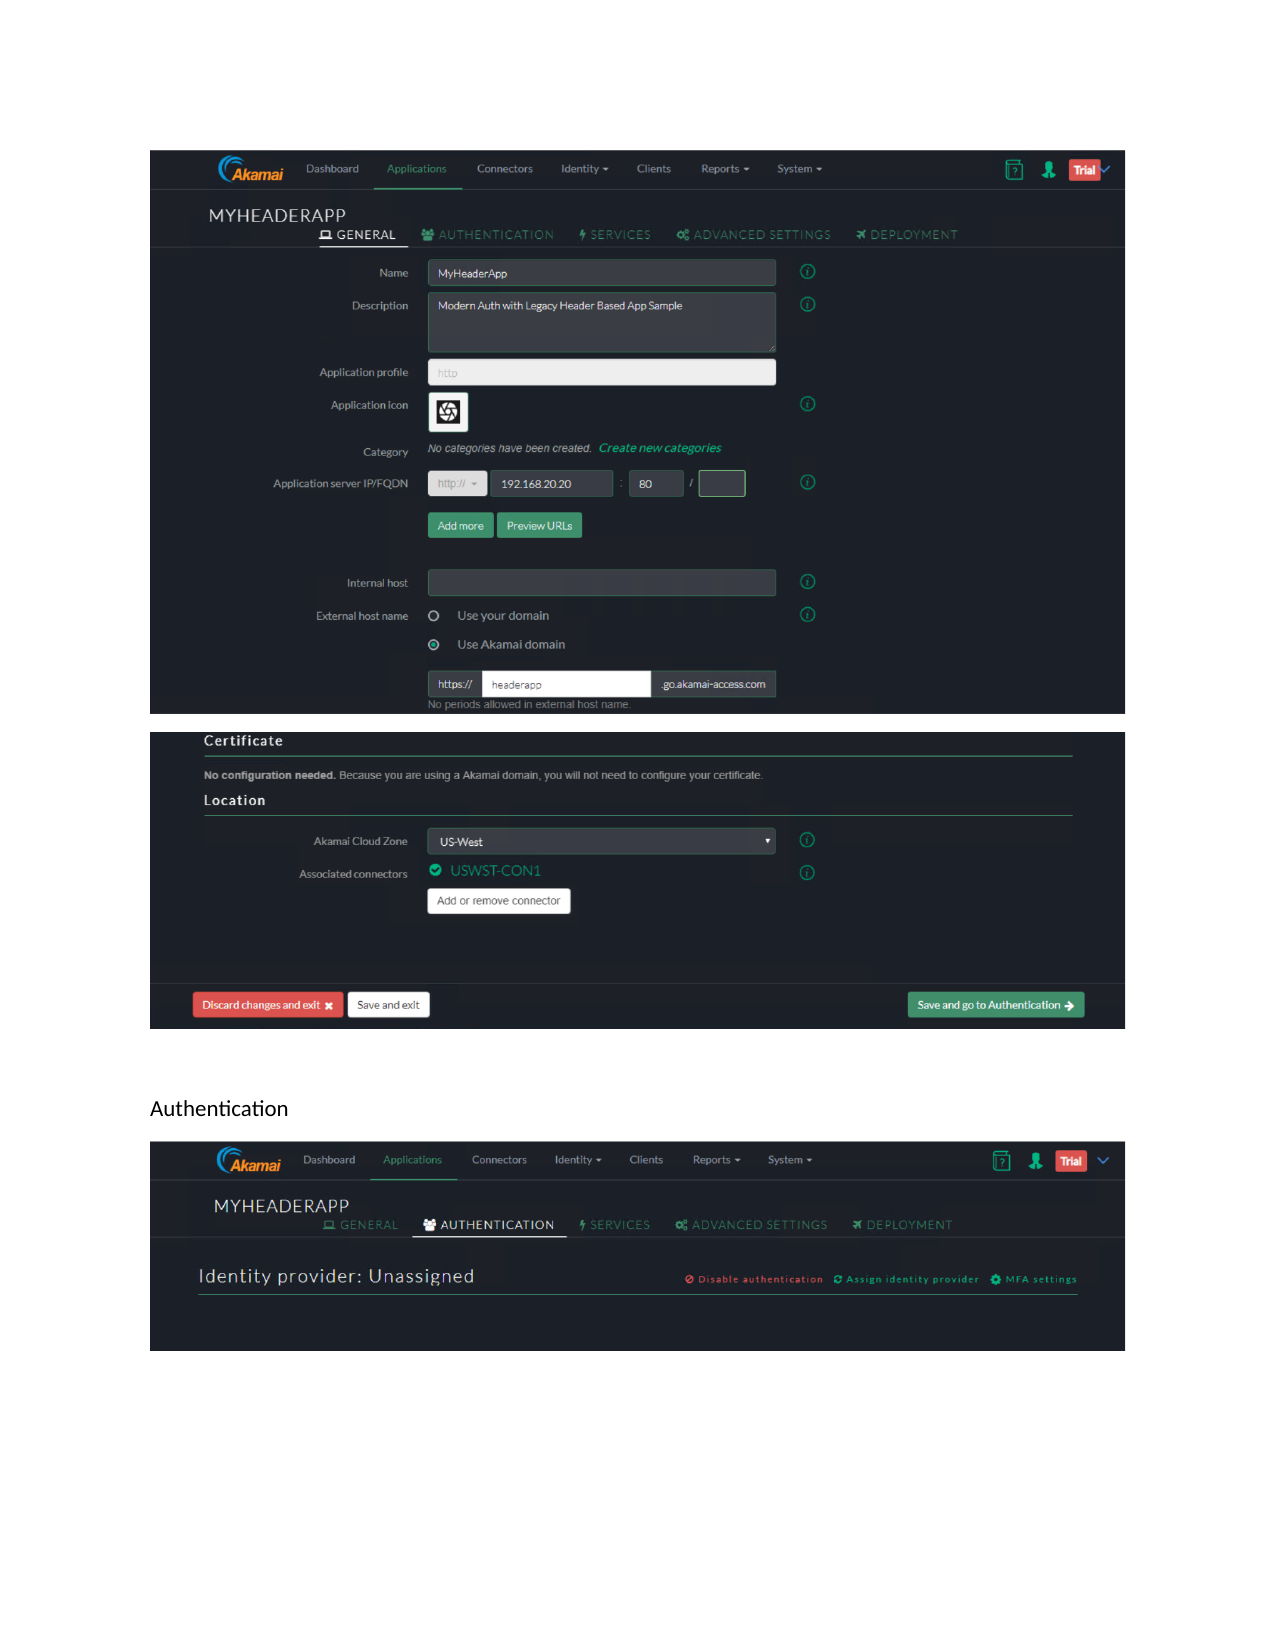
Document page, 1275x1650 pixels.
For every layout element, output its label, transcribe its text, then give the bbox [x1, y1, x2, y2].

picture [150, 150, 1125, 714]
picture [150, 732, 1125, 1029]
text Authentication [150, 1094, 1125, 1123]
picture [150, 1141, 1125, 1351]
